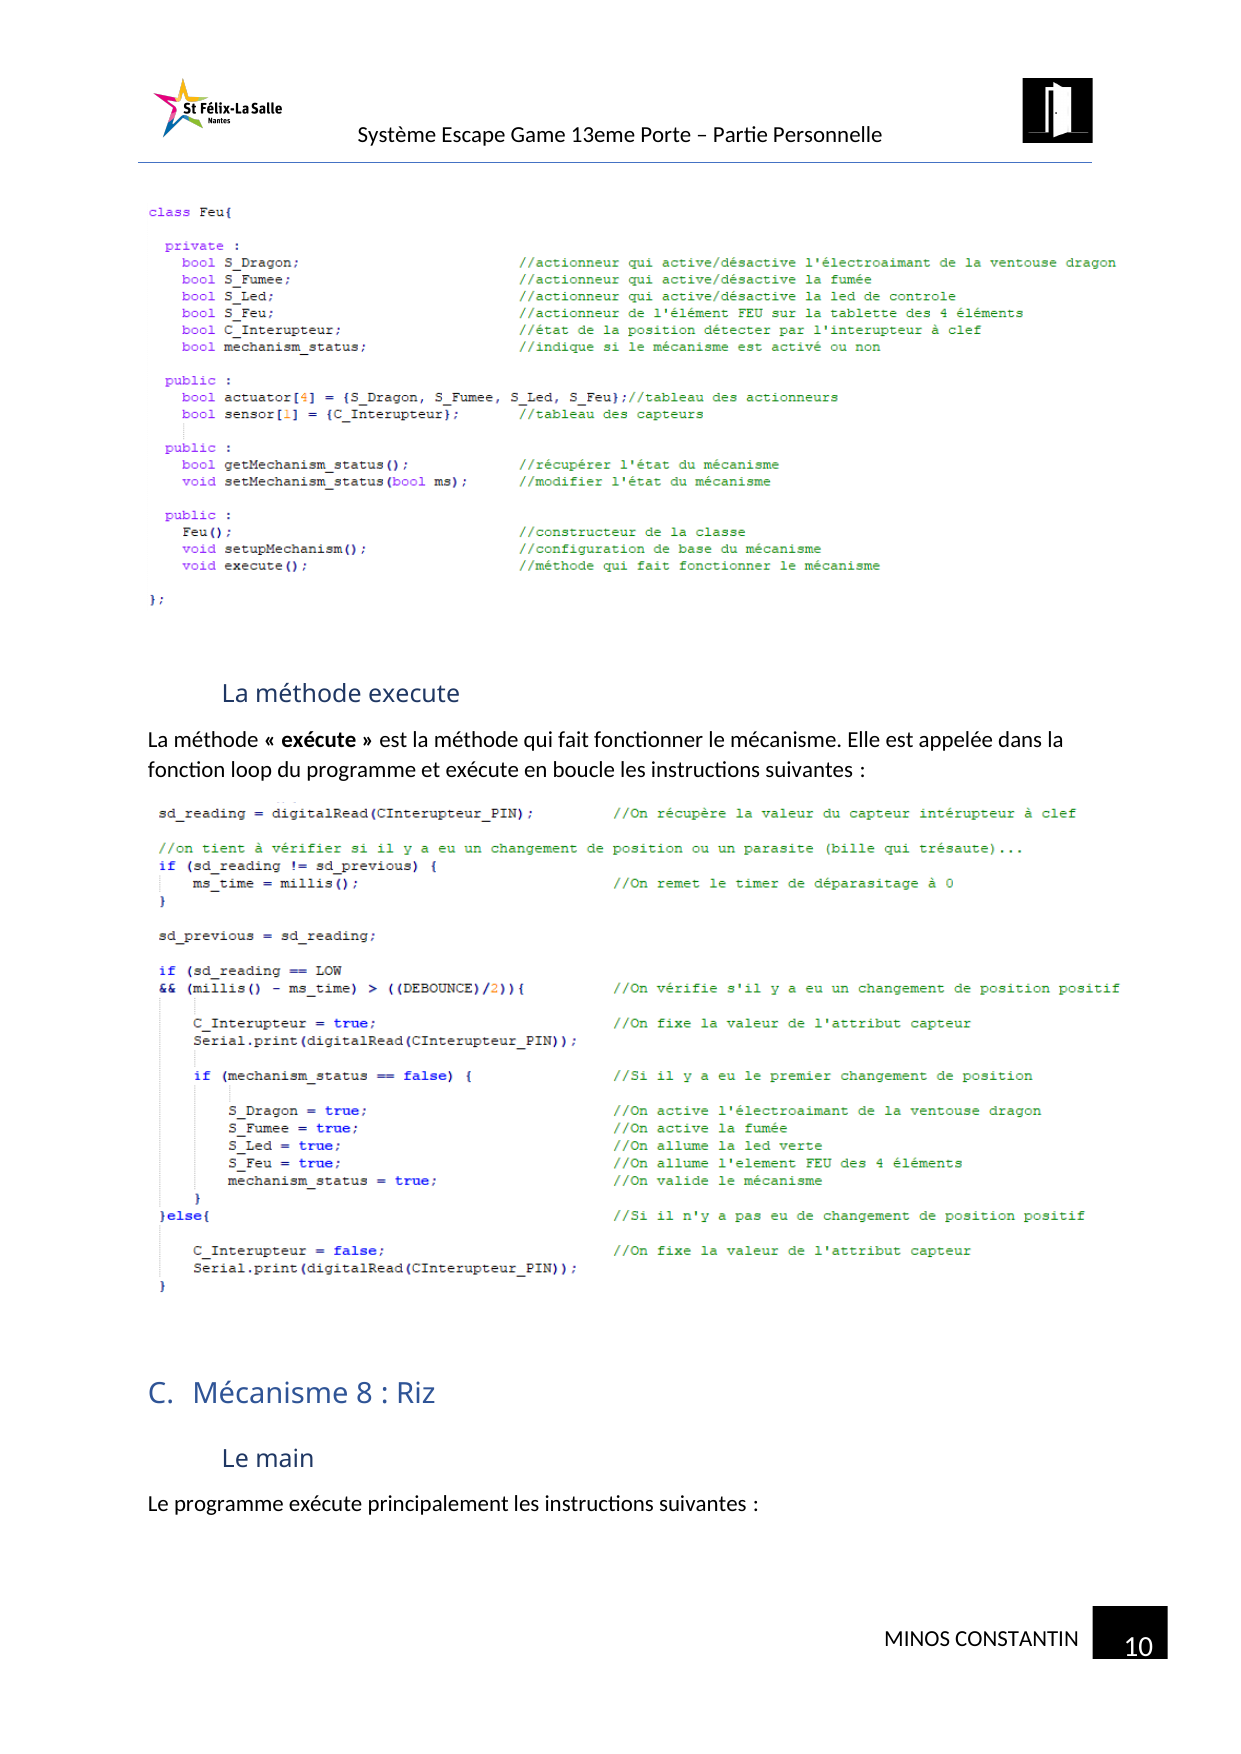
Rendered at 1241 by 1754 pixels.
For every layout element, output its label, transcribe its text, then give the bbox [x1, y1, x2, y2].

subtitle La méthode execute [221, 676, 1092, 710]
subtitle Le main [221, 1440, 1092, 1474]
picture [147, 73, 290, 142]
picture [147, 203, 1128, 611]
picture [147, 802, 1136, 1295]
picture [1022, 78, 1093, 143]
subtitle Mécanisme 8 : Riz [148, 1372, 1092, 1412]
text Le programme exécute principalement les instructions suivantes : [148, 1489, 1092, 1517]
text La méthode « exécute » est la méthode qui fait fonctionner le mécanisme. Elle est appelée dans la fonction loop du programme et exécute en boucle les instructions suivantes : [148, 725, 1092, 783]
